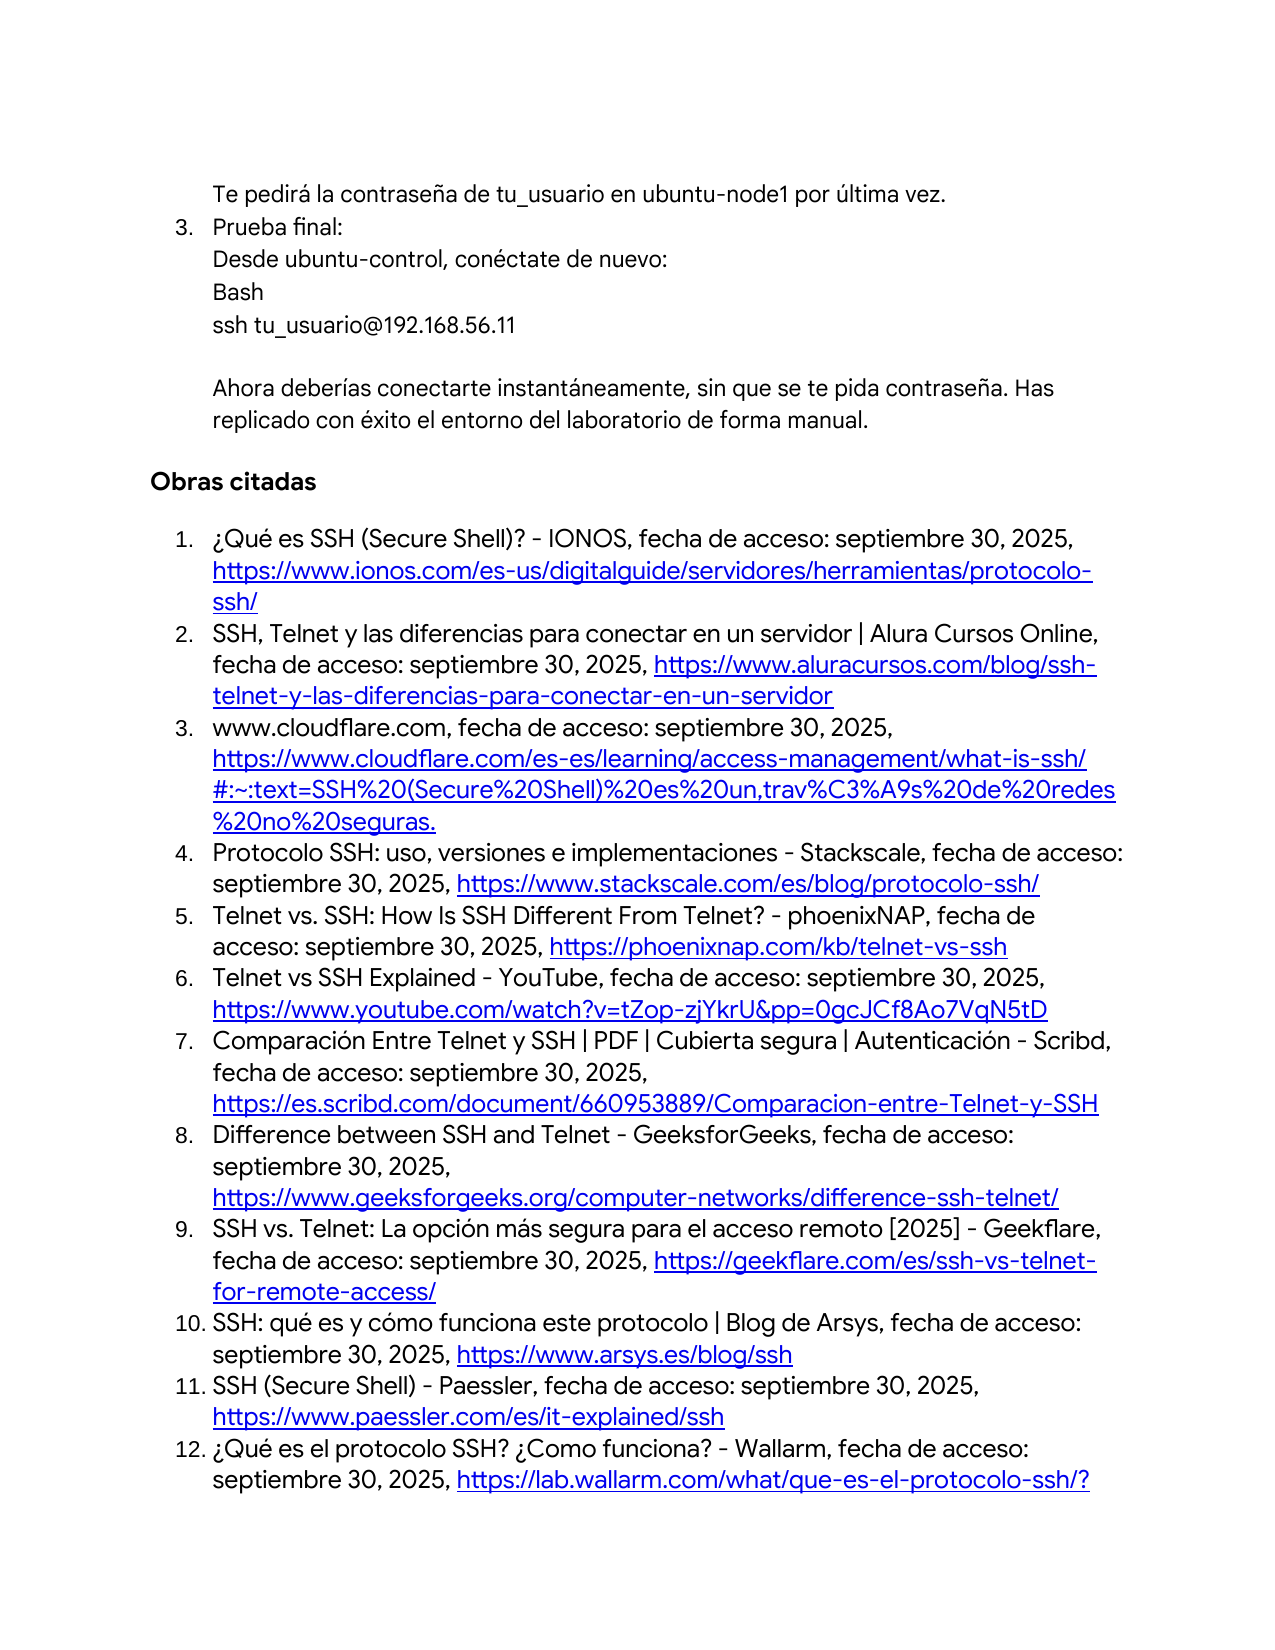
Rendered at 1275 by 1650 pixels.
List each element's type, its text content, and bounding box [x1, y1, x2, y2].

list SSH: qué es y cómo funciona este protocolo | Blog de Arsys, fecha de acceso: septiembre 30, 2025, https://www.arsys.es/blog/ssh [175, 1308, 1125, 1370]
list Difference between SSH and Telnet - GeeksforGeeks, fecha de acceso: septiembre 30, 2025, https://www.geeksforgeeks.org/computer-networks/difference-ssh-telnet/ [175, 1119, 1125, 1213]
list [175, 1433, 1125, 1496]
list www.cloudflare.com, fecha de acceso: septiembre 30, 2025, https://www.cloudflare.com/es-es/learning/access-management/what-is-ssh/#:~:text=SSH%20(Secure%20Shell)%20es%20un,trav%C3%A9s%20de%20redes%20no%20seguras. [175, 712, 1125, 837]
list SSH (Secure Shell) - Paessler, fecha de acceso: septiembre 30, 2025, https://www.paessler.com/es/it-explained/ssh [175, 1370, 1125, 1433]
list Comparación Entre Telnet y SSH | PDF | Cubierta segura | Autenticación - Scribd, fecha de acceso: septiembre 30, 2025, https://es.scribd.com/document/660953889/Comparacion-entre-Telnet-y-SSH [175, 1025, 1125, 1119]
list SSH, Telnet y las diferencias para conectar en un servidor | Alura Cursos Online, fecha de acceso: septiembre 30, 2025, https://www.aluracursos.com/blog/ssh-telnet-y-las-diferencias-para-conectar-en-un-servidor [175, 618, 1125, 712]
list Telnet vs SSH Explained - YouTube, fecha de acceso: septiembre 30, 2025, https://www.youtube.com/watch?v=tZop-zjYkrU&pp=0gcJCf8Ao7VqN5tD [175, 963, 1125, 1025]
list SSH vs. Telnet: La opción más segura para el acceso remoto [2025] - Geekflare, fecha de acceso: septiembre 30, 2025, https://geekflare.com/es/ssh-vs-telnet-for-remote-access/ [175, 1213, 1125, 1308]
list ¿Qué es SSH (Secure Shell)? - IONOS, fecha de acceso: septiembre 30, 2025, https://www.ionos.com/es-us/digitalguide/servidores/herramientas/protocolo-ssh/ [175, 524, 1125, 618]
subtitle Obras citadas [150, 466, 1125, 497]
list Telnet vs. SSH: How Is SSH Different From Telnet? - phoenixNAP, fecha de acceso: septiembre 30, 2025, https://phoenixnap.com/kb/telnet-vs-ssh [175, 900, 1125, 963]
list Protocolo SSH: uso, versiones e implementaciones - Stackscale, fecha de acceso: septiembre 30, 2025, https://www.stackscale.com/es/blog/protocolo-ssh/ [175, 837, 1125, 900]
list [175, 150, 1125, 209]
list Prueba final: Desde ubuntu-control, conéctate de nuevo: Bash ssh tu_usuario@192.168.56.11 Ahora deberías conectarte instantáneamente, sin que se te pida contraseña. Has replicado con éxito el entorno del laboratorio de forma manual. [175, 213, 1125, 435]
